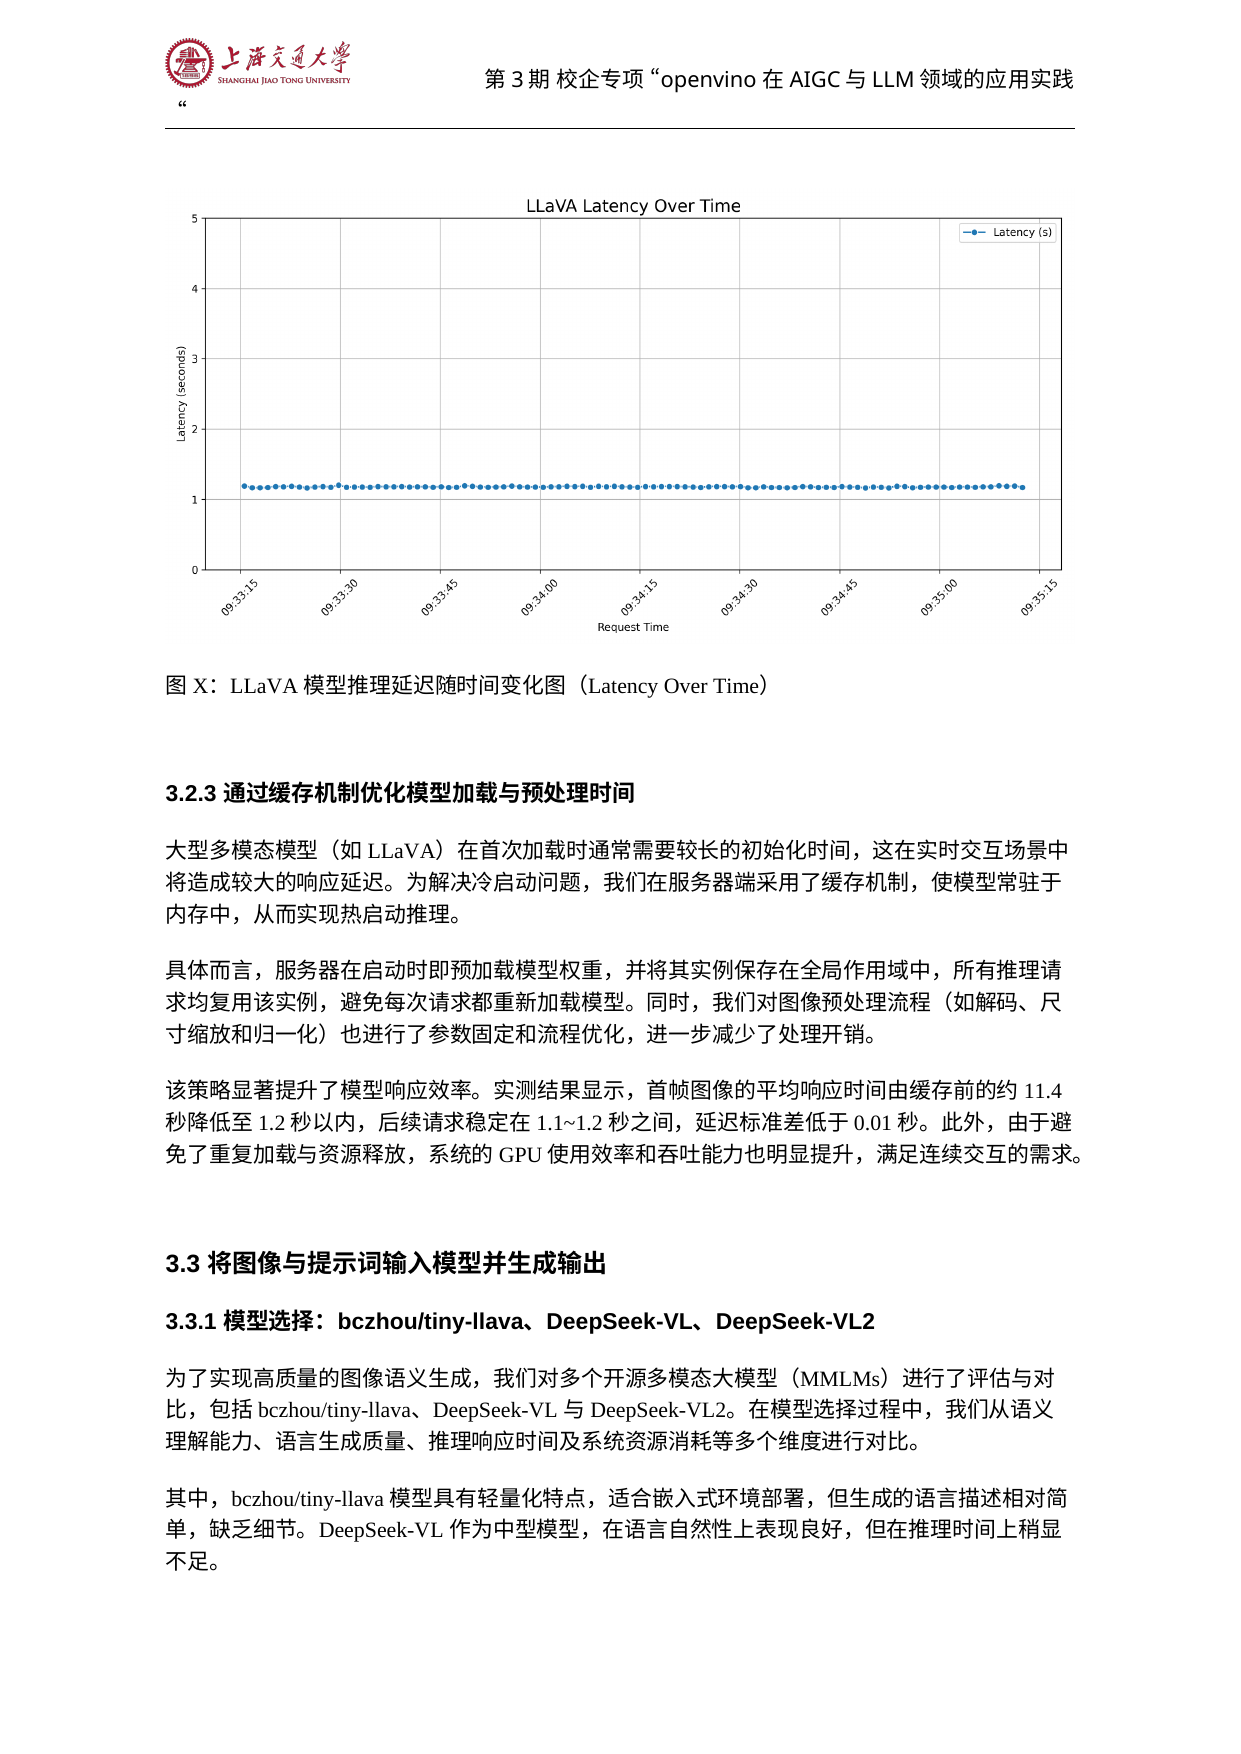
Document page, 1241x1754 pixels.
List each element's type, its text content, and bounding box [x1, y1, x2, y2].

picture [165, 38, 351, 88]
subtitle 3.3.1 模型选择：bczhou/tiny-llava、DeepSeek-VL、DeepSeek-VL2 [165, 1303, 1075, 1336]
text 其中，bczhou/tiny-llava 模型具有轻量化特点，适合嵌入式环境部署，但生成的语言描述相对简单，缺乏细节。DeepSeek-VL 作为中型模型，在语言自然性上表现良好，但在推理时间上稍显不足。 [165, 1481, 1075, 1576]
text 大型多模态模型（如 LLaVA）在首次加载时通常需要较长的初始化时间，这在实时交互场景中将造成较大的响应延迟。为解决冷启动问题，我们在服务器端采用了缓存机制，使模型常驻于内存中，从而实现热启动推理。 [165, 833, 1075, 928]
subtitle 3.2.3 通过缓存机制优化模型加载与预处理时间 [165, 775, 1075, 808]
subtitle 3.3 将图像与提示词输入模型并生成输出 [165, 1243, 1075, 1280]
text 该策略显著提升了模型响应效率。实测结果显示，首帧图像的平均响应时间由缓存前的约 11.4 秒降低至 1.2 秒以内，后续请求稳定在 1.1~1.2 秒之间，延迟标准差低于 0.01 秒。此外，由于避免了重复加载与资源释放，系统的 GPU 使用效率和吞吐能力也明显提升，满足连续交互的需求。 [165, 1073, 1075, 1168]
picture [165, 188, 1075, 644]
text 具体而言，服务器在启动时即预加载模型权重，并将其实例保存在全局作用域中，所有推理请求均复用该实例，避免每次请求都重新加载模型。同时，我们对图像预处理流程（如解码、尺寸缩放和归一化）也进行了参数固定和流程优化，进一步减少了处理开销。 [165, 953, 1075, 1048]
text 图 X：LLaVA 模型推理延迟随时间变化图（Latency Over Time） [165, 668, 1075, 700]
text 为了实现高质量的图像语义生成，我们对多个开源多模态大模型（MMLMs）进行了评估与对比，包括 bczhou/tiny-llava、DeepSeek-VL 与 DeepSeek-VL2。在模型选择过程中，我们从语义理解能力、语言生成质量、推理响应时间及系统资源消耗等多个维度进行对比。 [165, 1361, 1075, 1456]
